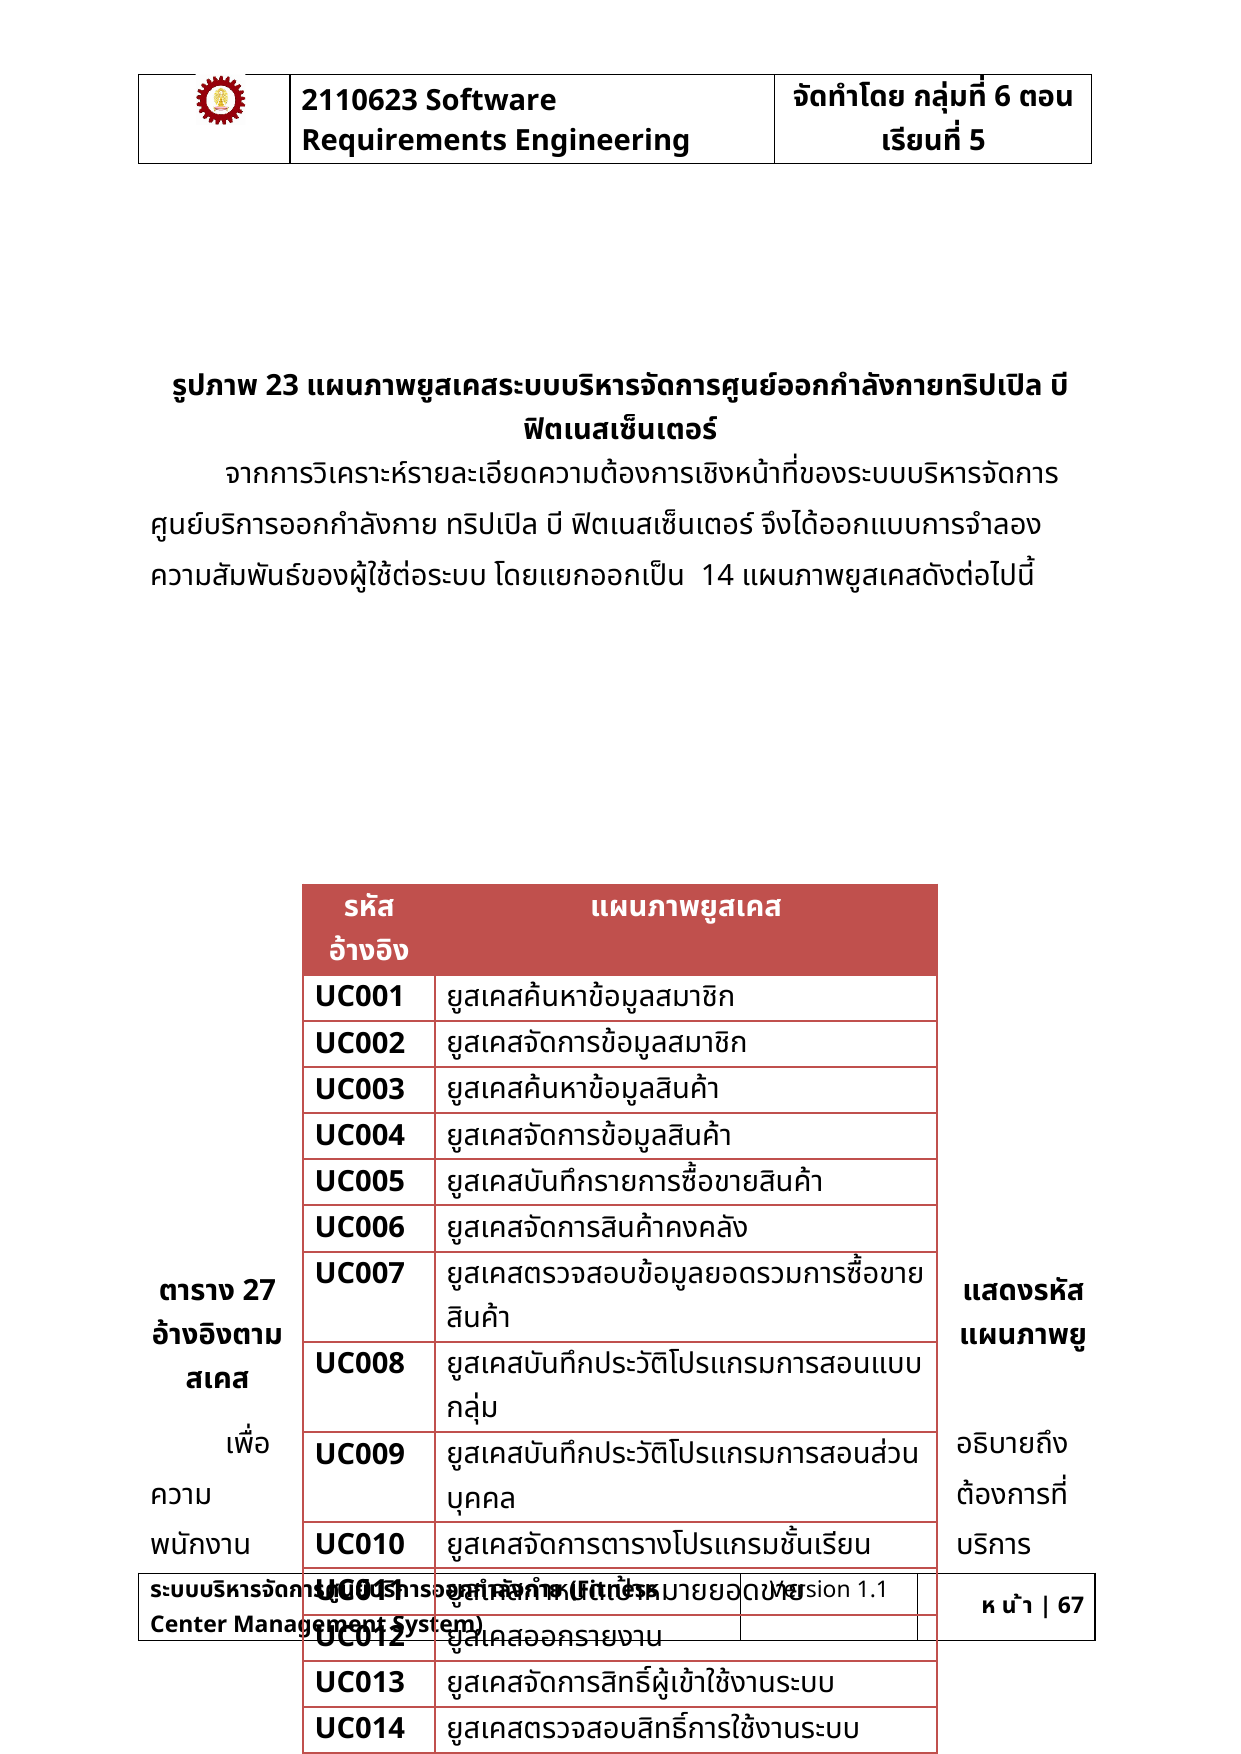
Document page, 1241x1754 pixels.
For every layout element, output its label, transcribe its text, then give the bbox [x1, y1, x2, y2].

table_cell UC006 [304, 1206, 434, 1251]
table_cell UC003 [304, 1068, 434, 1112]
table_cell ยูสเคสจัดการตารางโปรแกรมชั้นเรียน [436, 1523, 936, 1567]
table_cell UC011 [304, 1569, 434, 1613]
table_header แผนภาพยูสเคส [436, 886, 936, 974]
table_cell UC014 [304, 1708, 434, 1752]
table_cell ยูสเคสจัดการข้อมูลสมาชิก [436, 1022, 936, 1066]
table_cell ยูสเคสบันทึกรายการซื้อขายสินค้า [436, 1160, 936, 1204]
table_cell UC005 [304, 1160, 434, 1204]
picture [195, 74, 246, 125]
table_cell ยูสเคสบันทึกประวัติโปรแกรมการสอนแบบกลุ่ม [436, 1343, 936, 1431]
table_cell UC010 [304, 1523, 434, 1567]
table_cell UC013 [304, 1662, 434, 1706]
table_cell UC007 [304, 1253, 434, 1341]
table_cell UC009 [304, 1433, 434, 1521]
table_cell ยูสเคสบันทึกประวัติโปรแกรมการสอนส่วนบุคคล [436, 1433, 936, 1521]
table_cell ยูสเคสกำหนดเป้าหมายยอดขาย [436, 1569, 936, 1613]
table_cell ยูสเคสตรวจสอบสิทธิ์การใช้งานระบบ [436, 1708, 936, 1752]
table_cell UC002 [304, 1022, 434, 1066]
table_cell ยูสเคสออกรายงาน [436, 1616, 936, 1659]
table_cell UC001 [304, 976, 434, 1020]
table_cell ยูสเคสค้นหาข้อมูลสินค้า [436, 1068, 936, 1112]
table_cell ยูสเคสจัดการสินค้าคงคลัง [436, 1206, 936, 1251]
table_cell UC004 [304, 1114, 434, 1158]
table_cell ยูสเคสตรวจสอบข้อมูลยอดรวมการซื้อขายสินค้า [436, 1253, 936, 1341]
table_cell UC012 [304, 1616, 434, 1659]
table_cell UC008 [304, 1343, 434, 1431]
table_cell ยูสเคสจัดการข้อมูลสินค้า [436, 1114, 936, 1158]
text จากการวิเคราะห์รายละเอียดความต้องการเชิงหน้าที่ของระบบบริหารจัดการศูนย์บริการออกกำลังกาย ทริปเปิล บี ฟิตเนสเซ็นเตอร์ จึงได้ออกแบบการจำลองความสัมพันธ์ของผู้ใช้ต่อระบบ โดยแยกออกเป็น 14 แผนภาพยูสเคสดังต่อไปนี้ [150, 453, 1090, 598]
table_cell ยูสเคสจัดการสิทธิ์ผู้เข้าใช้งานระบบ [436, 1662, 936, 1706]
table_header รหัสอ้างอิง [304, 886, 434, 974]
table_cell ยูสเคสค้นหาข้อมูลสมาชิก [436, 976, 936, 1020]
